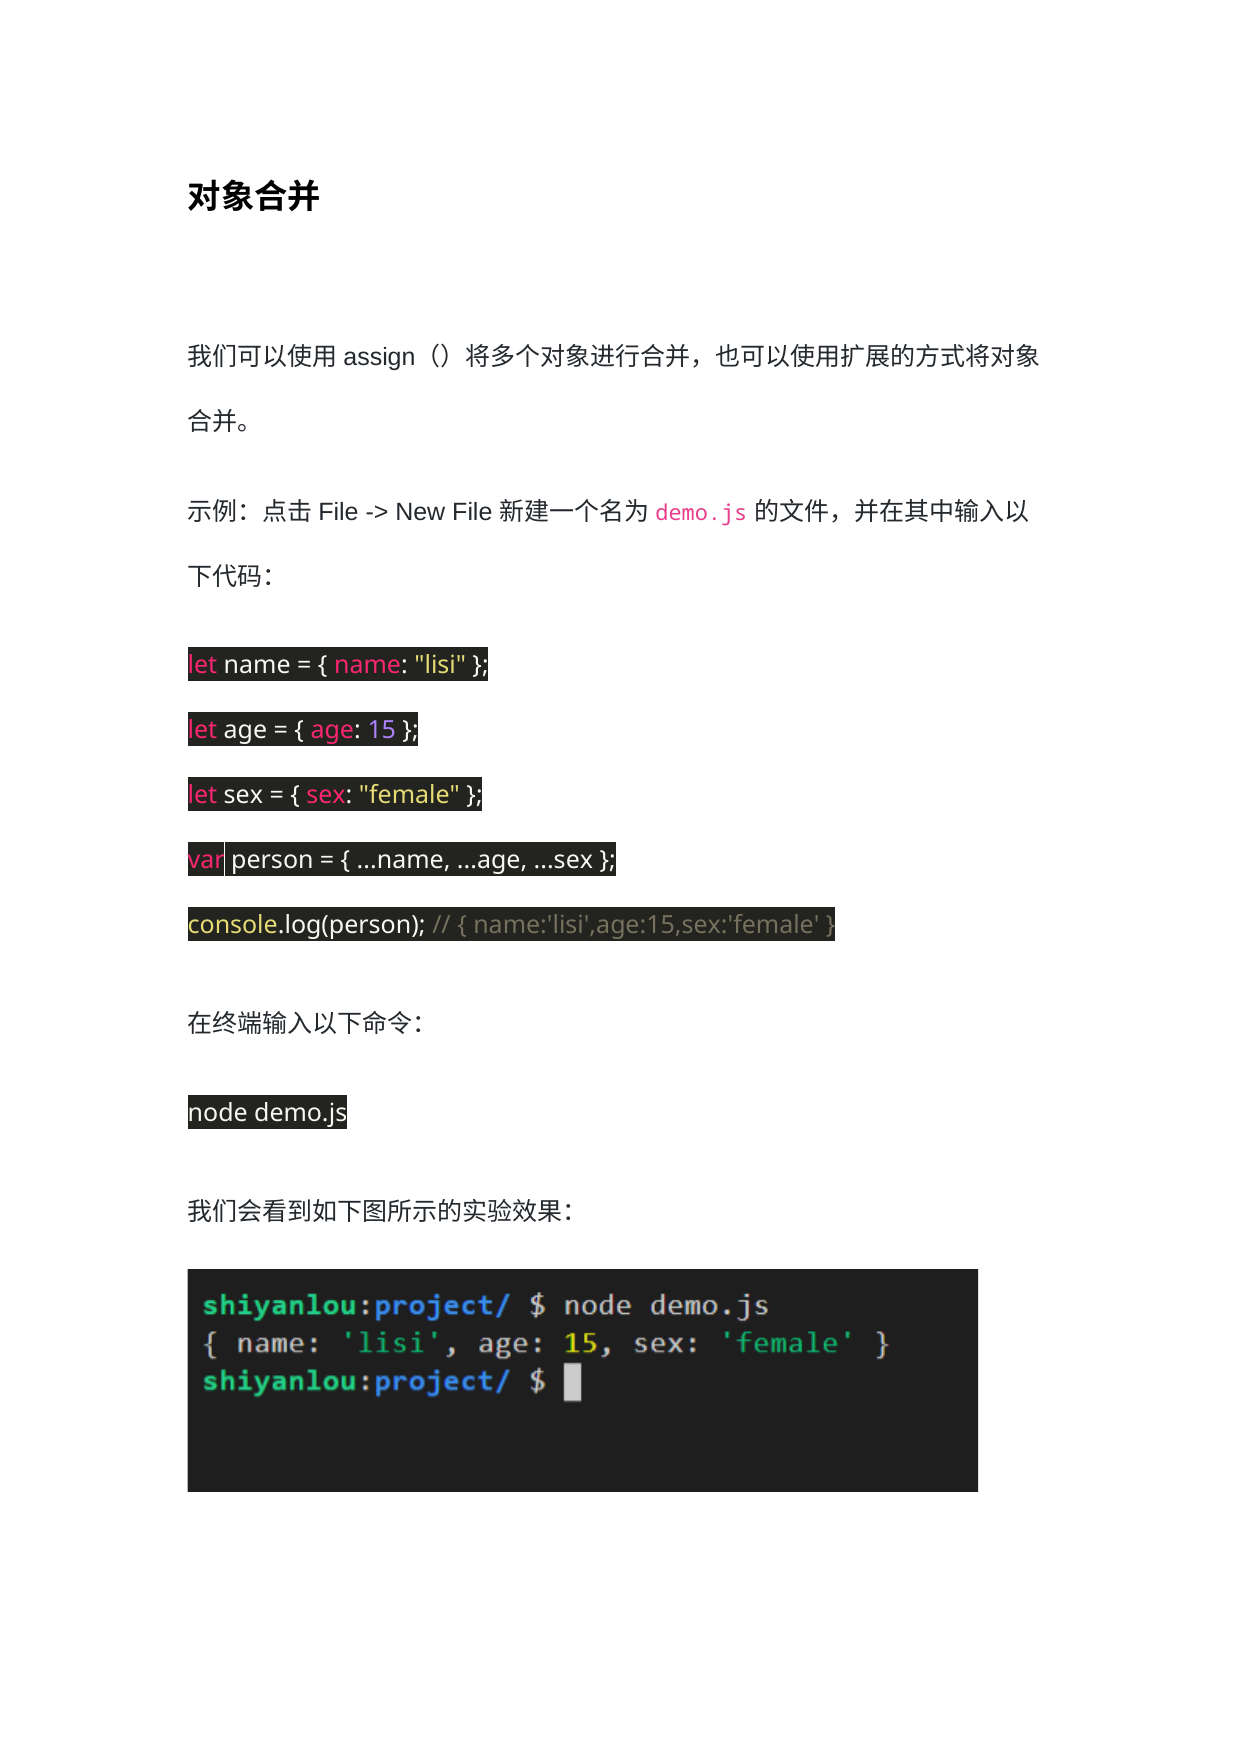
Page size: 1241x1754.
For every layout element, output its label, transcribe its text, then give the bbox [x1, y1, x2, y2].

text node demo.js [187, 1079, 1053, 1144]
text 示例：点击 File -> New File 新建一个名为 demo.js 的文件，并在其中输入以下代码： [187, 477, 1053, 607]
text 我们可以使用 assign（）将多个对象进行合并，也可以使用扩展的方式将对象合并。 [187, 322, 1053, 452]
subtitle 对象合并 [187, 162, 1053, 227]
text let sex = { sex: "female" }; [187, 762, 1053, 827]
picture [187, 1269, 979, 1492]
text 我们会看到如下图所示的实验效果： [187, 1177, 1053, 1242]
text let name = { name: "lisi" }; [187, 632, 1053, 697]
text let age = { age: 15 }; [187, 697, 1053, 762]
text var person = { ...name, ...age, ...sex }; [187, 827, 1053, 892]
text 在终端输入以下命令： [187, 989, 1053, 1054]
text console.log(person); // { name:'lisi',age:15,sex:'female' } [187, 892, 1053, 957]
